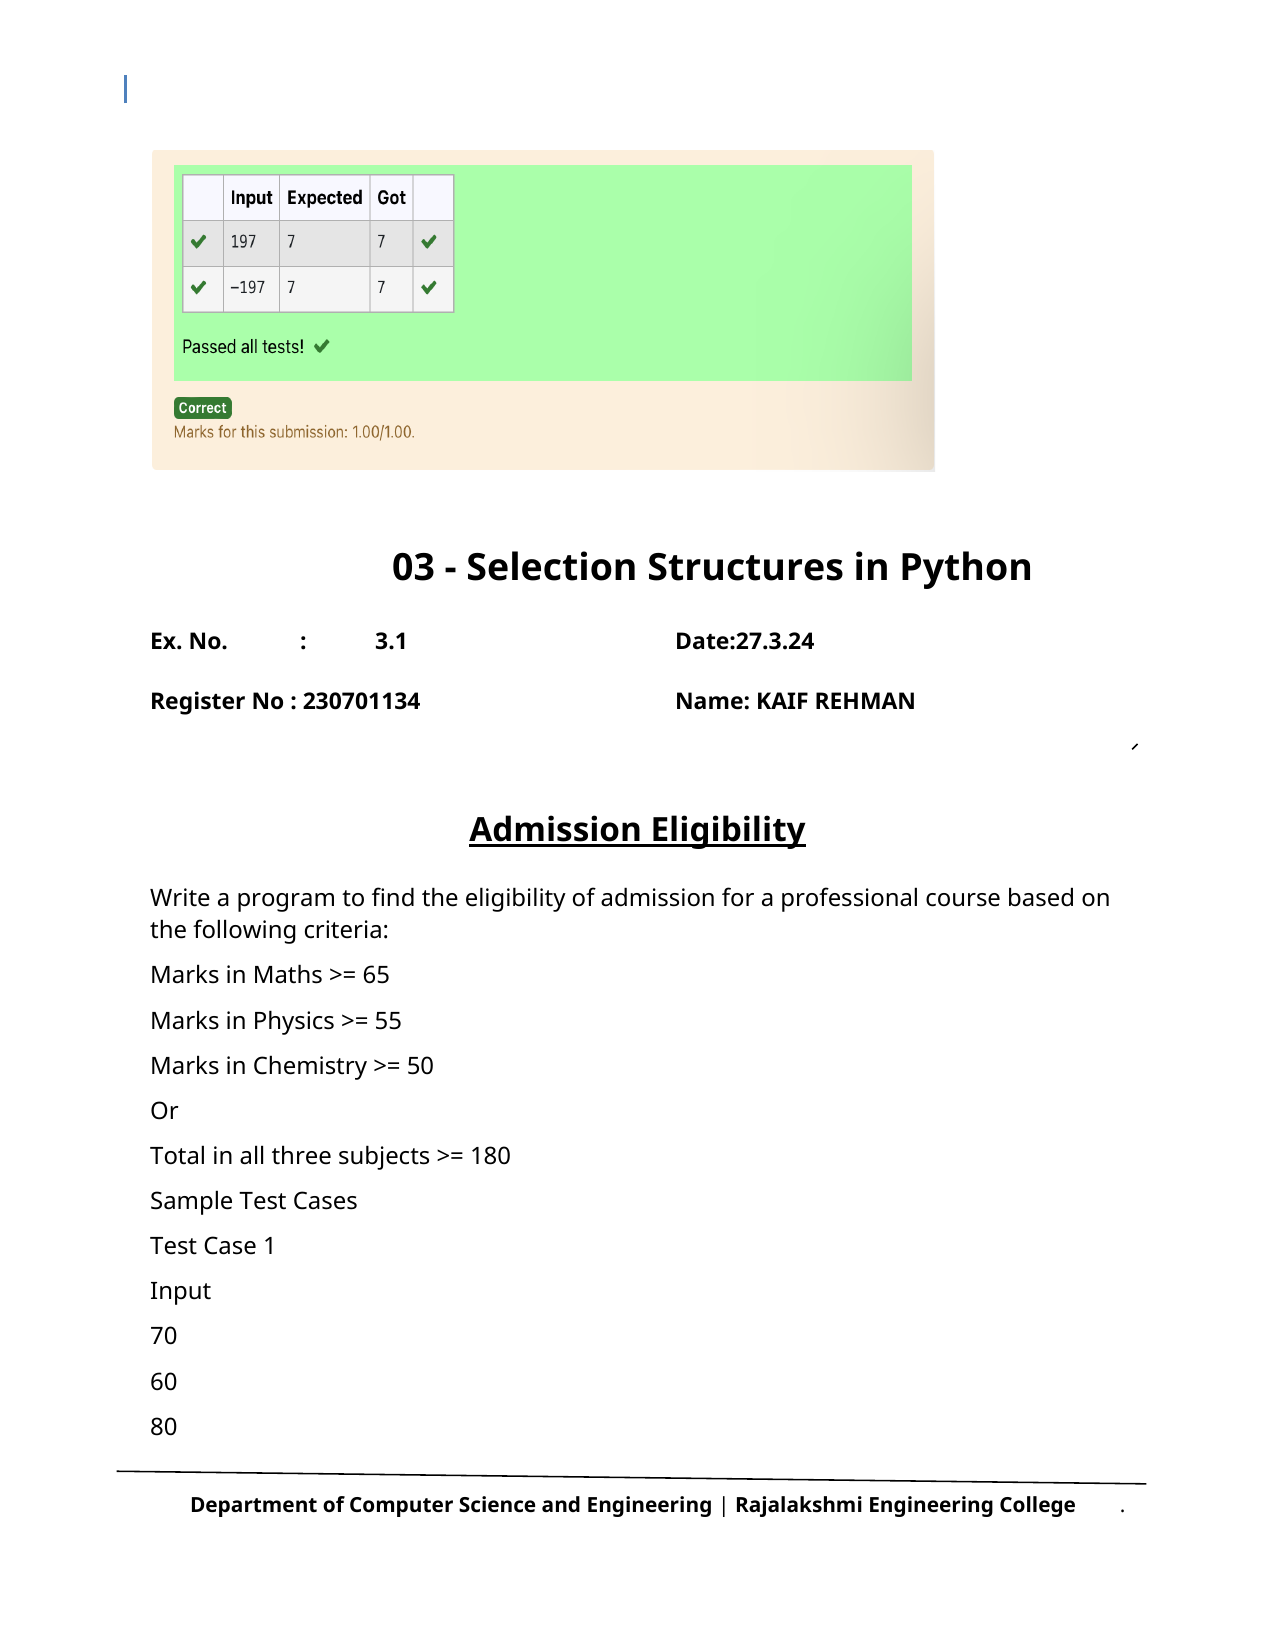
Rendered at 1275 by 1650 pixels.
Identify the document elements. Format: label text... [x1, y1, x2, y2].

text Test Case 1 [150, 1229, 1125, 1262]
text Or [150, 1094, 1125, 1126]
text Admission Eligibility [150, 806, 1125, 851]
text Total in all three subjects >= 180 [150, 1139, 1125, 1171]
text Marks in Chemistry >= 50 [150, 1048, 1125, 1081]
text 60 [150, 1364, 1125, 1397]
text Write a program to find the eligibility of admission for a professional course based on the following criteria: [150, 881, 1125, 946]
picture [150, 150, 936, 472]
text Sample Test Cases [150, 1184, 1125, 1216]
text Marks in Physics >= 55 [150, 1003, 1125, 1036]
text Marks in Maths >= 65 [150, 958, 1125, 991]
text Register No : 230701134 Name: KAIF REHMAN [150, 685, 1125, 716]
text 80 [150, 1409, 1125, 1442]
text Input [150, 1274, 1125, 1307]
subtitle 03 - Selection Structures in Python [225, 541, 1125, 592]
text Ex. No. : 3.1 Date:27.3.24 [150, 625, 1125, 656]
text 70 [150, 1319, 1125, 1352]
